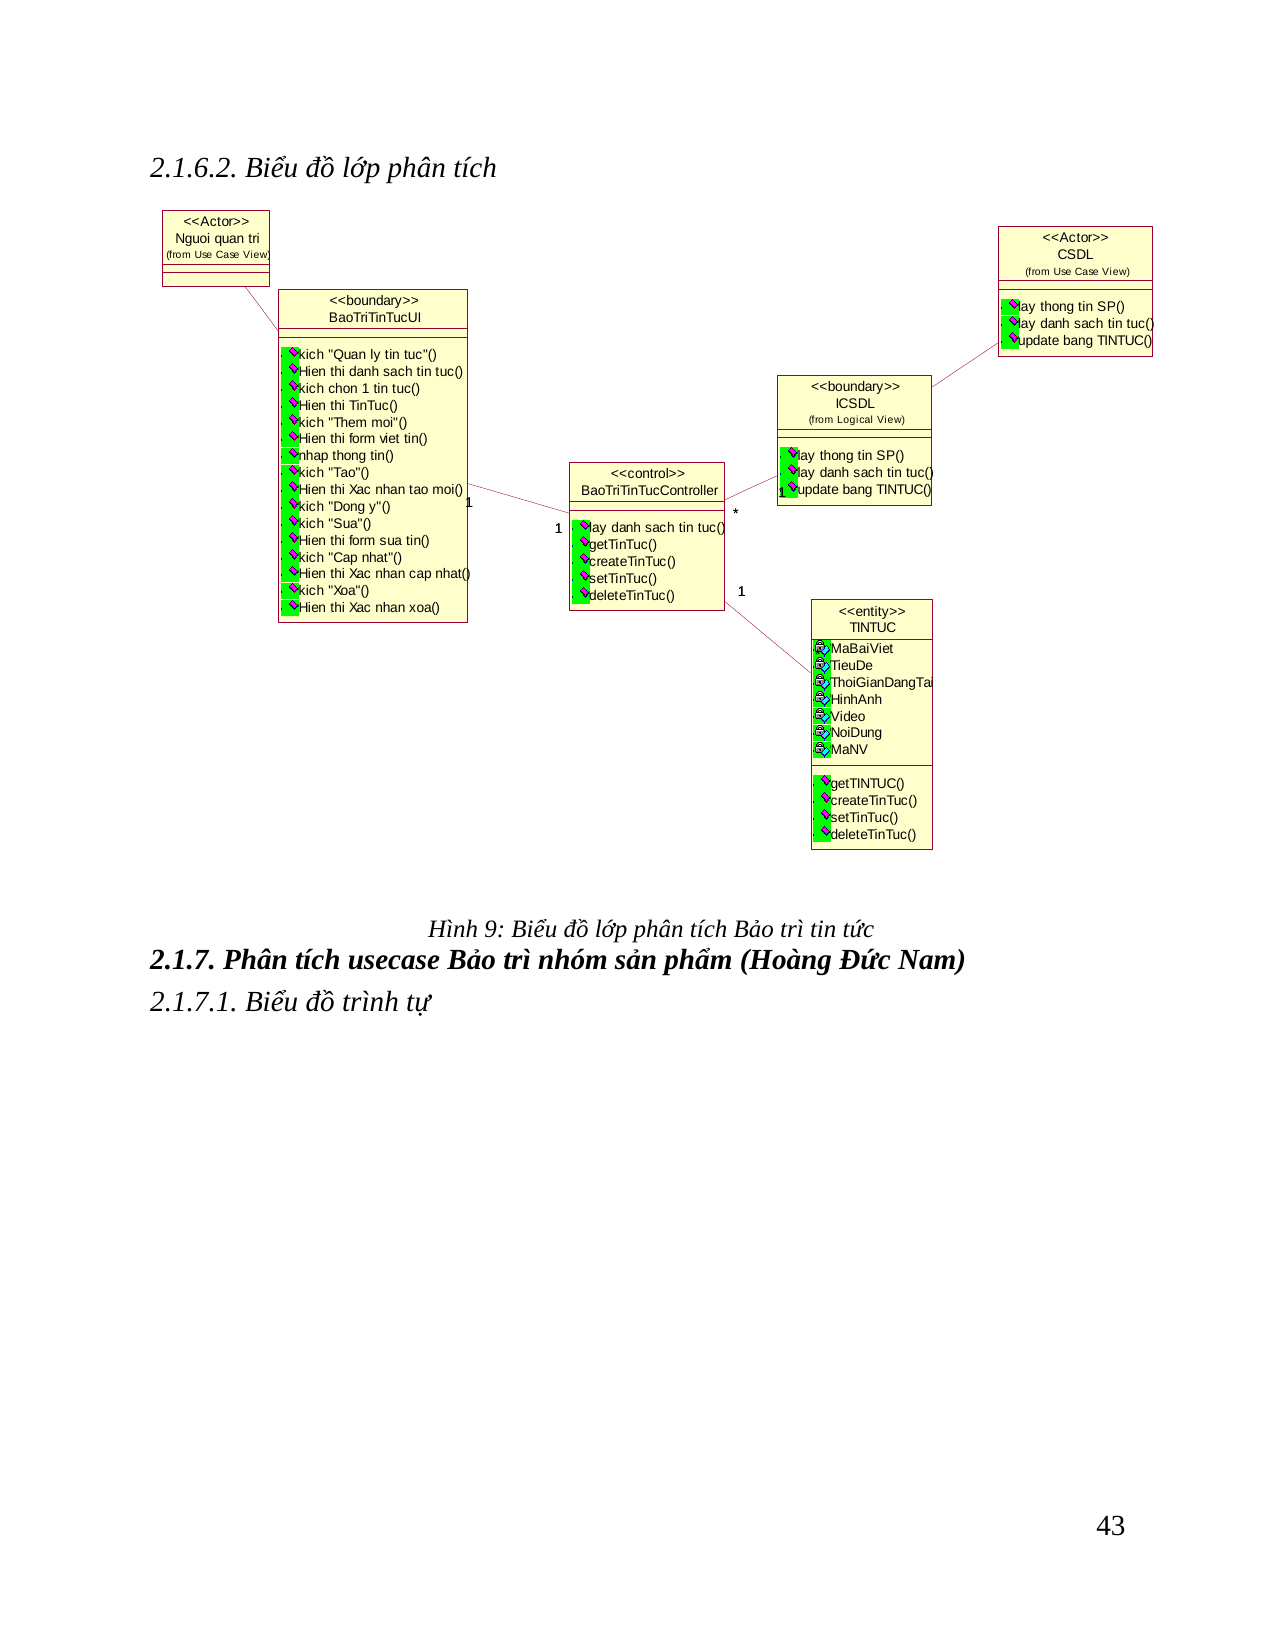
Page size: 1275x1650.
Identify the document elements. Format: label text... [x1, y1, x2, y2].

subtitle Biểu đồ lớp phân tích [150, 150, 1125, 183]
text Hình 9: Biểu đồ lớp phân tích Bảo trì tin tức [179, 914, 1125, 942]
subtitle Phân tích usecase Bảo trì nhóm sản phẩm (Hoàng Đức Nam) [150, 942, 1125, 976]
subtitle Biểu đồ trình tự [150, 984, 1125, 1018]
